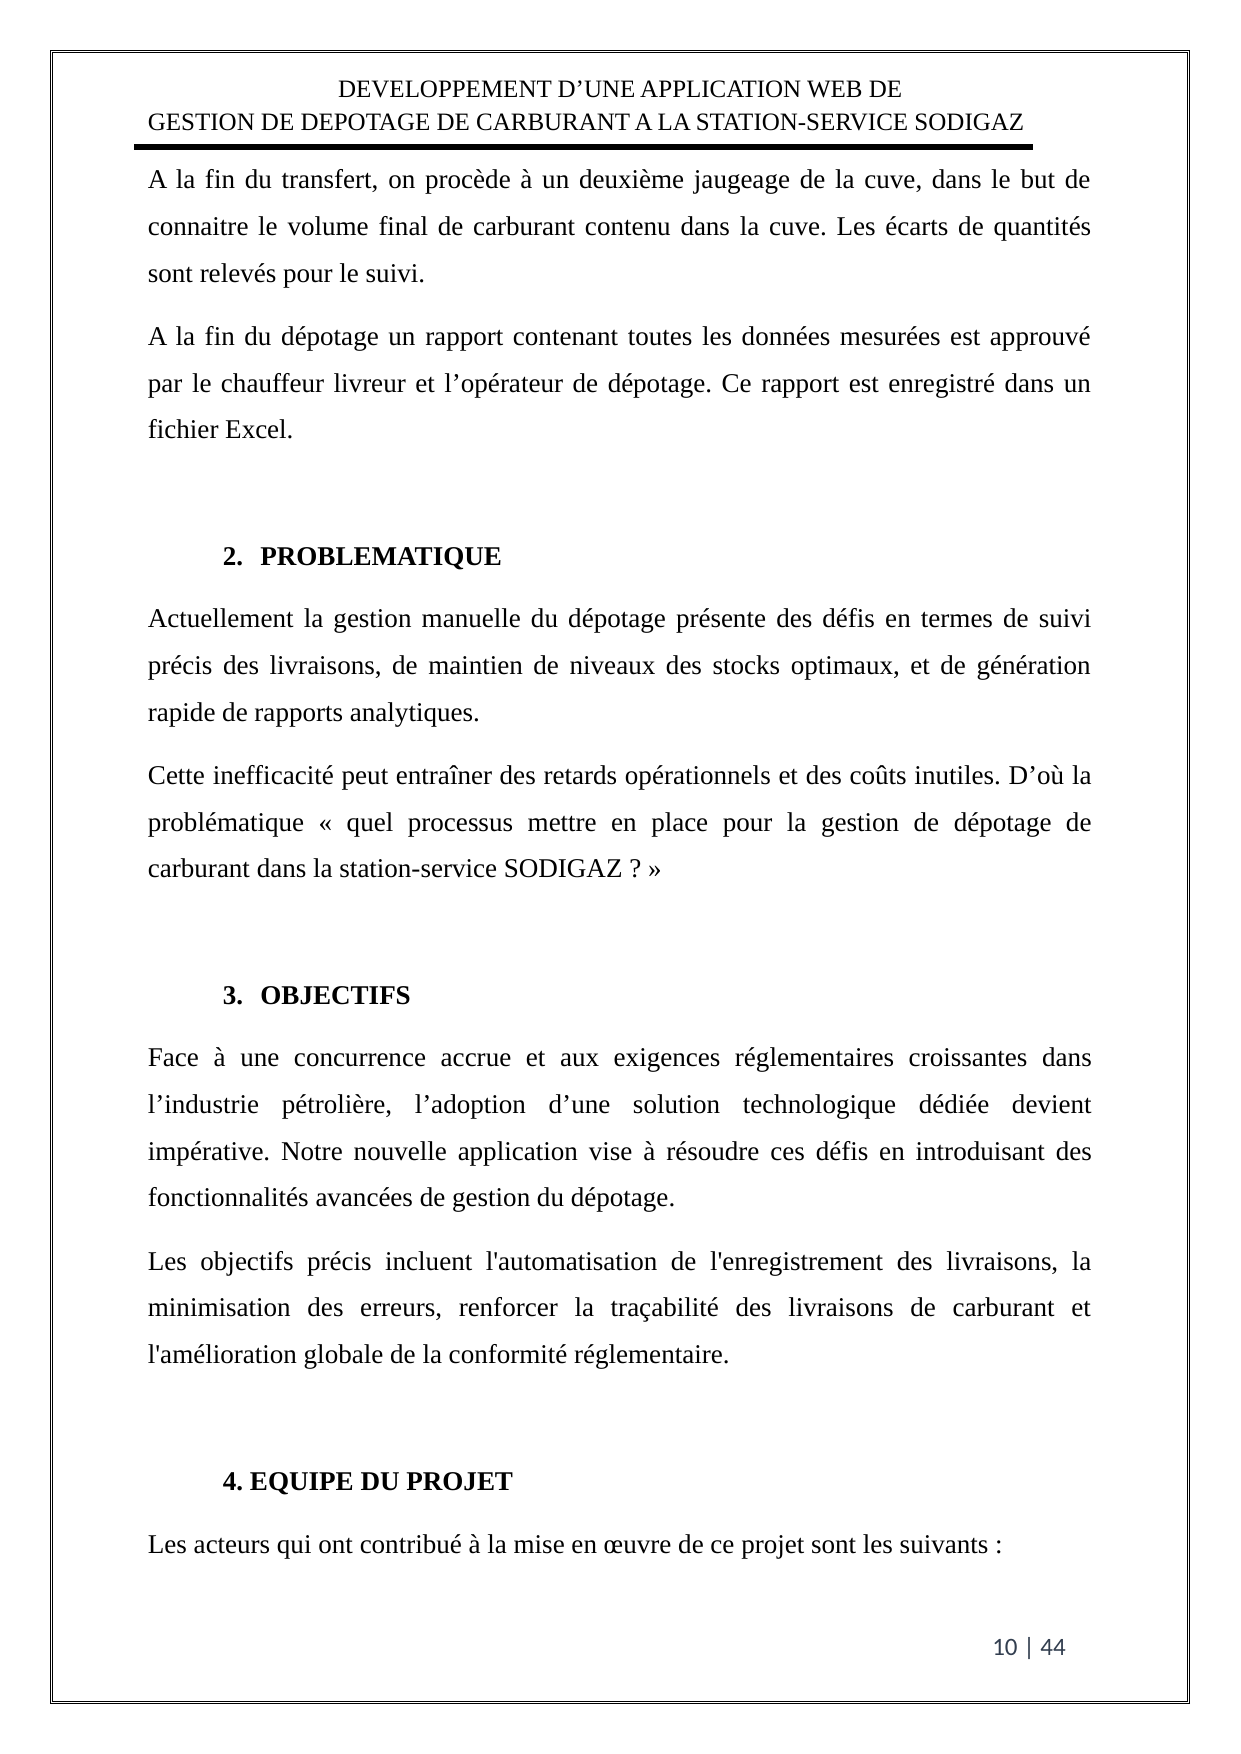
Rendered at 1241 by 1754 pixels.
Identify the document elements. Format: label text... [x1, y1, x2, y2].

subtitle OBJECTIFS [223, 979, 1093, 1010]
subtitle 4. EQUIPE DU PROJET [223, 1465, 1093, 1496]
text Les acteurs qui ont contribué à la mise en œuvre de ce projet sont les suivants : [148, 1528, 1093, 1559]
subtitle PROBLEMATIQUE [223, 540, 1093, 571]
text Face à une concurrence accrue et aux exigences réglementaires croissantes dans l’industrie pétrolière, l’adoption d’une solution technologique dédiée devient impérative. Notre nouvelle application vise à résoudre ces défis en introduisant des fonctionnalités avancées de gestion du dépotage. [148, 1041, 1093, 1213]
text Actuellement la gestion manuelle du dépotage présente des défis en termes de suivi précis des livraisons, de maintien de niveaux des stocks optimaux, et de génération rapide de rapports analytiques. [148, 602, 1093, 727]
text A la fin du dépotage un rapport contenant toutes les données mesurées est approuvé par le chauffeur livreur et l’opérateur de dépotage. Ce rapport est enregistré dans un fichier Excel. [148, 320, 1093, 445]
text Cette inefficacité peut entraîner des retards opérationnels et des coûts inutiles. D’où la problématique « quel processus mettre en place pour la gestion de dépotage de carburant dans la station-service SODIGAZ ? » [148, 759, 1093, 884]
text Les objectifs précis incluent l'automatisation de l'enregistrement des livraisons, la minimisation des erreurs, renforcer la traçabilité des livraisons de carburant et l'amélioration globale de la conformité réglementaire. [148, 1245, 1093, 1369]
text A la fin du transfert, on procède à un deuxième jaugeage de la cuve, dans le but de connaitre le volume final de carburant contenu dans la cuve. Les écarts de quantités sont relevés pour le suivi. [148, 163, 1093, 288]
